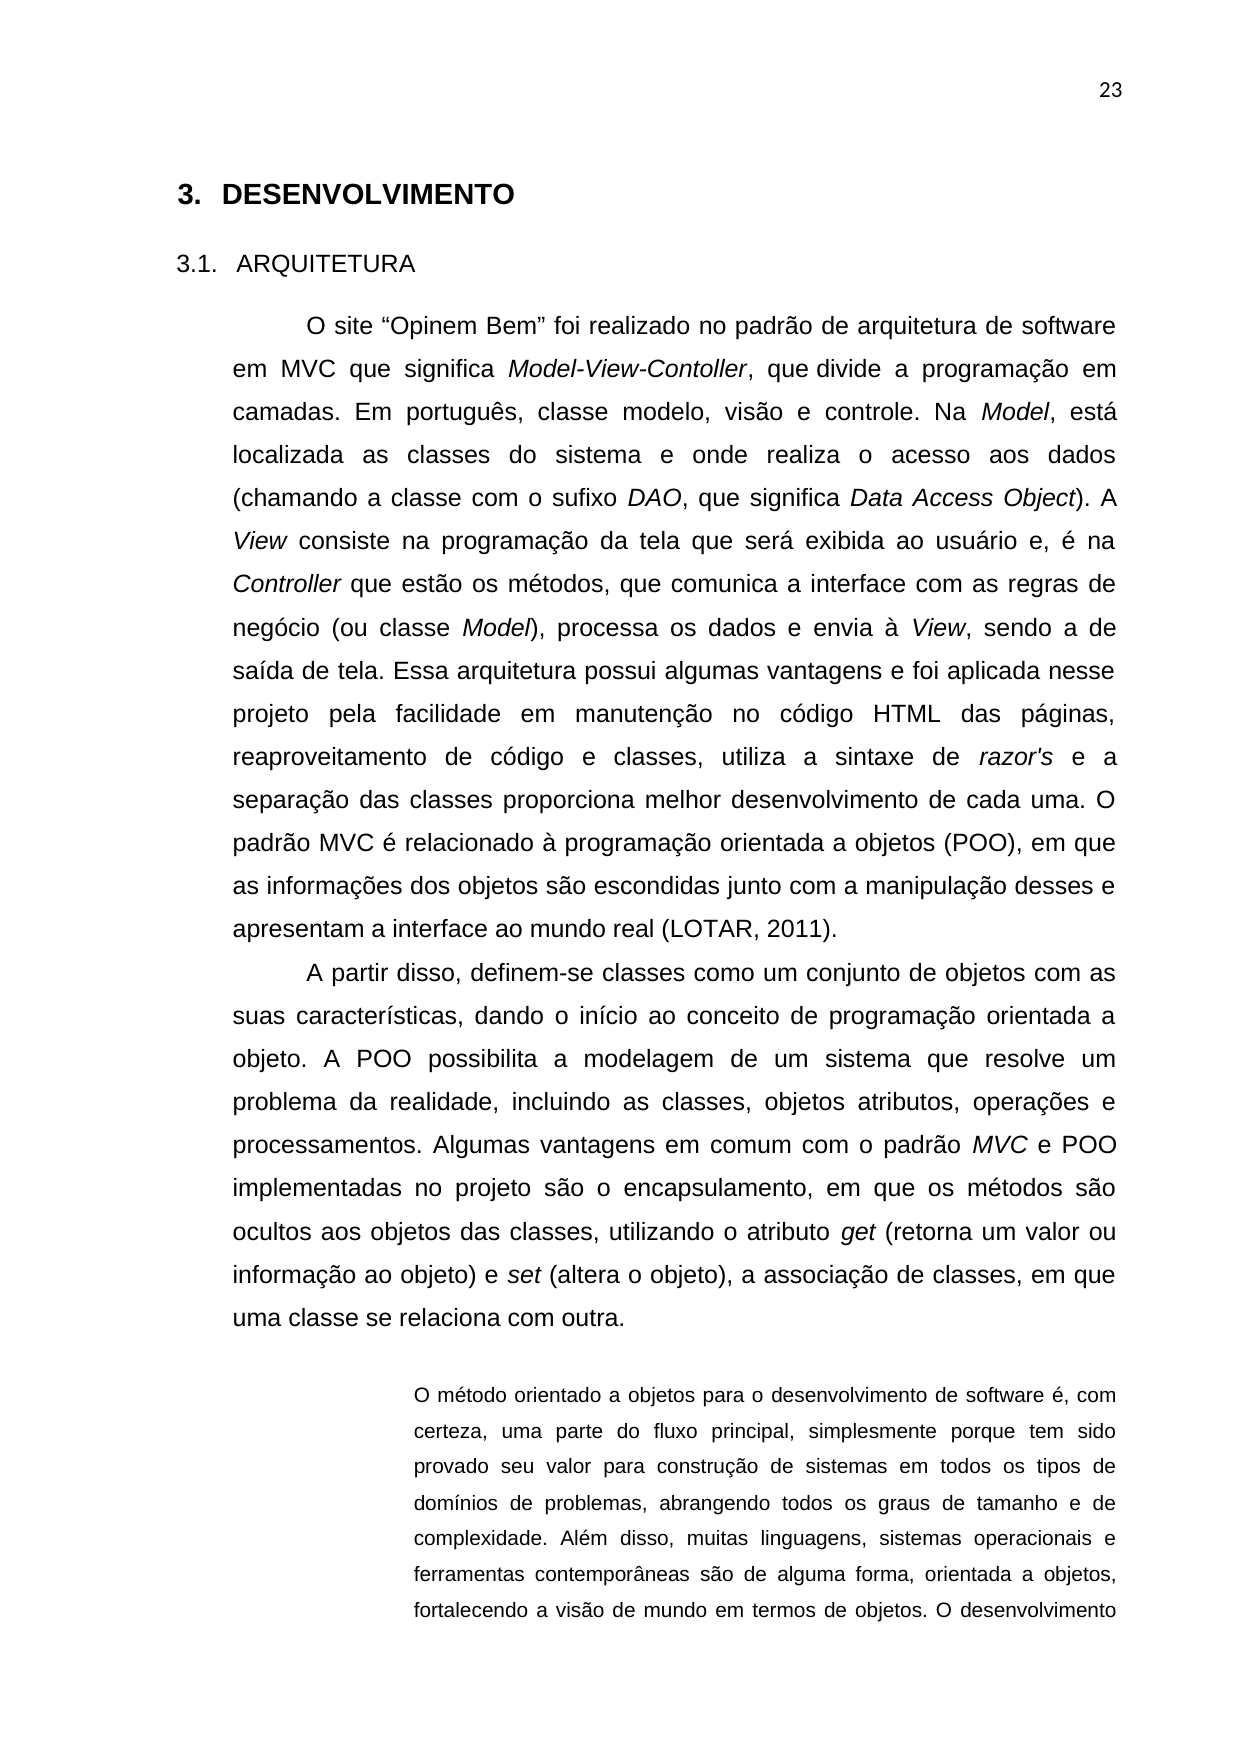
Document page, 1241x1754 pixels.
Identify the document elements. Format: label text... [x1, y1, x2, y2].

text ARQUITETURA [176, 248, 1122, 277]
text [413, 1382, 1117, 1622]
text DESENVOLVIMENTO [177, 177, 1122, 211]
text A partir disso, definem-se classes como um conjunto de objetos com as suas características, dando o início ao conceito de programação orientada a objeto. A POO possibilita a modelagem de um sistema que resolve um problema da realidade, incluindo as classes, objetos atributos, operações e processamentos. Algumas vantagens em comum com o padrão MVC e POO implementadas no projeto são o encapsulamento, em que os métodos são ocultos aos objetos das classes, utilizando o atributo get (retorna um valor ou informação ao objeto) e set (altera o objeto), a associação de classes, em que uma classe se relaciona com outra. [232, 958, 1117, 1332]
text O site “Opinem Bem” foi realizado no padrão de arquitetura de software em MVC que significa Model-View-Contoller, que divide a programação em camadas. Em português, classe modelo, visão e controle. Na Model, está localizada as classes do sistema e onde realiza o acesso aos dados (chamando a classe com o sufixo DAO, que significa Data Access Object). A View consiste na programação da tela que será exibida ao usuário e, é na Controller que estão os métodos, que comunica a interface com as regras de negócio (ou classe Model), processa os dados e envia à View, sendo a de saída de tela. Essa arquitetura possui algumas vantagens e foi aplicada nesse projeto pela facilidade em manutenção no código HTML das páginas, reaproveitamento de código e classes, utiliza a sintaxe de razor's e a separação das classes proporciona melhor desenvolvimento de cada uma. O padrão MVC é relacionado à programação orientada a objetos (POO), em que as informações dos objetos são escondidas junto com a manipulação desses e apresentam a interface ao mundo real (LOTAR, 2011). [232, 311, 1117, 943]
